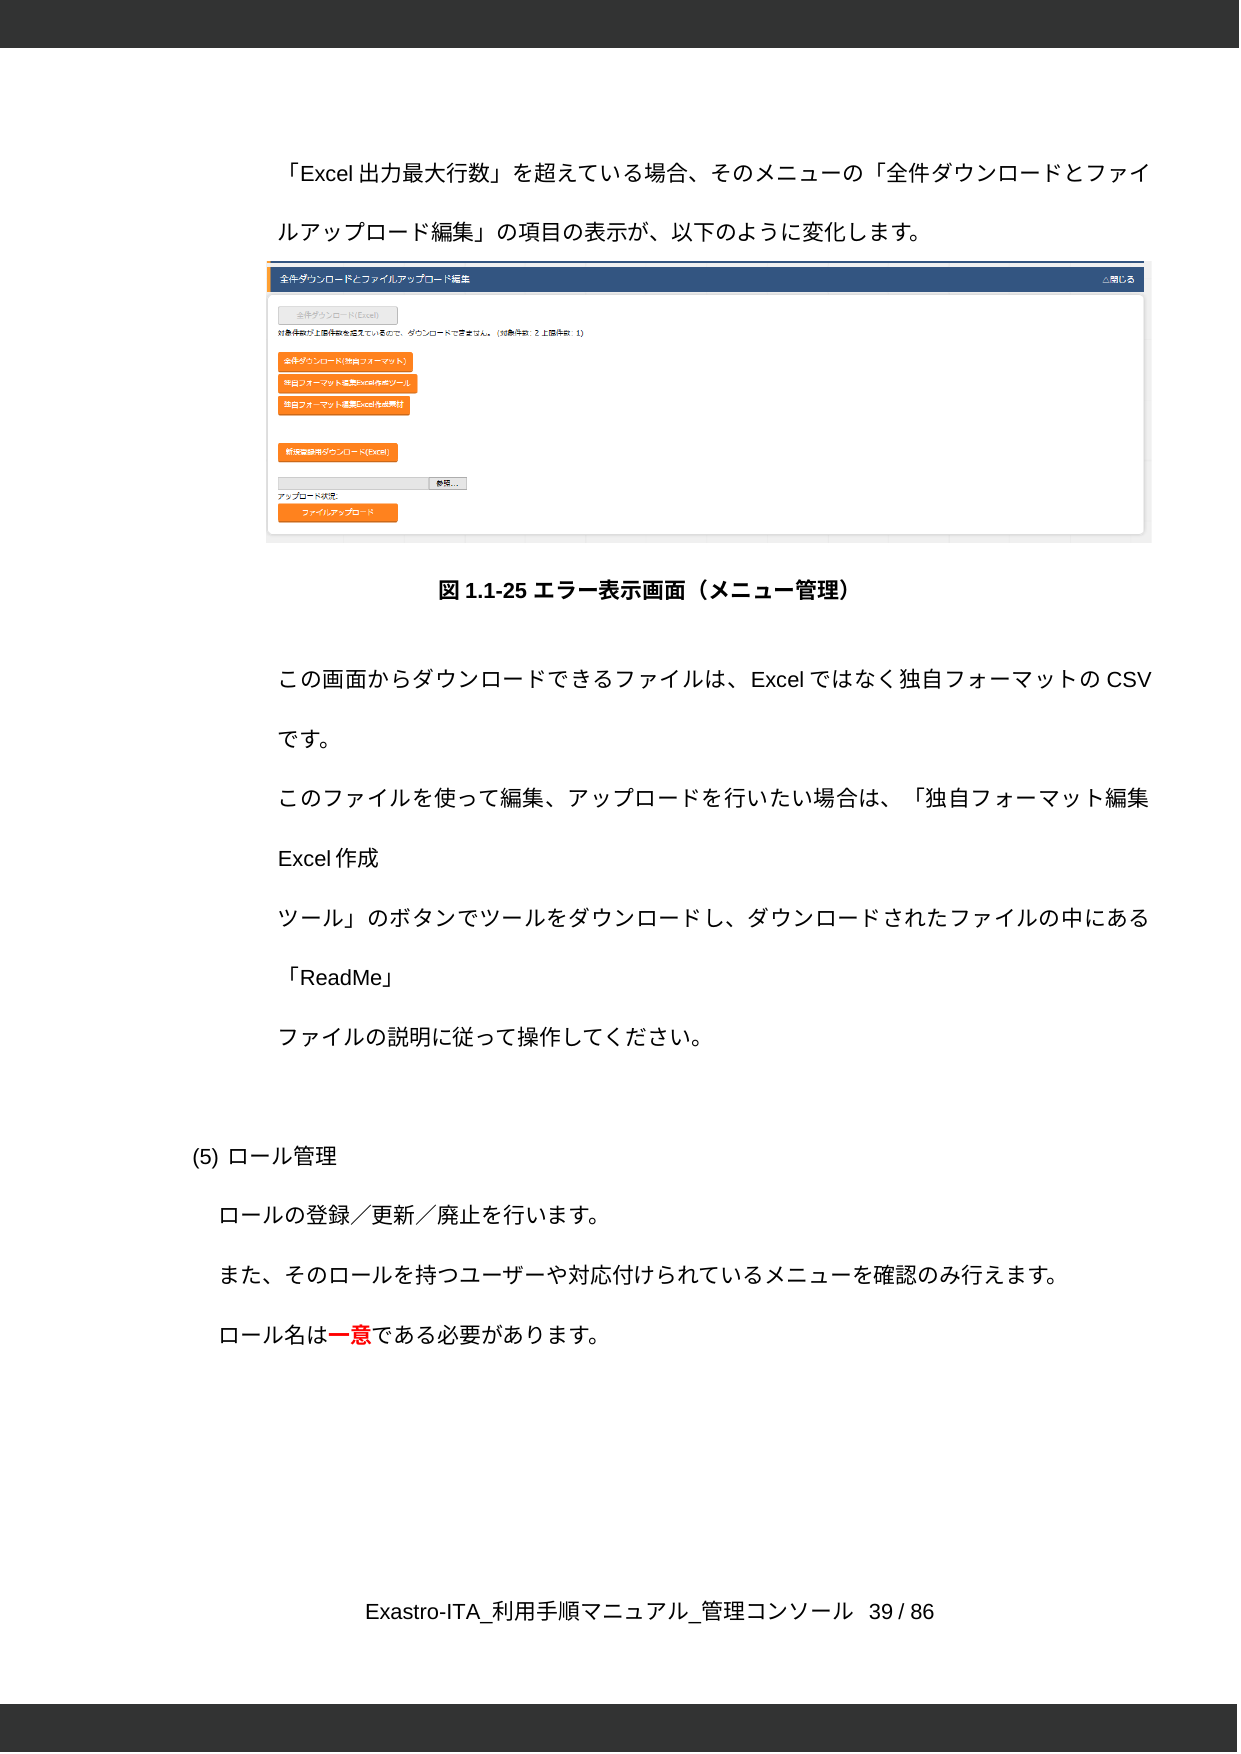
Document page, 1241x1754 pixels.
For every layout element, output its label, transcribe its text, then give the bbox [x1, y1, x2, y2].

text このファイルを使って編集、アップロードを行いたい場合は、「独自フォーマット編集Excel作成 [278, 767, 1152, 887]
picture [0, 0, 1239, 48]
picture [0, 1704, 1237, 1752]
text ロール名は一意である必要があります。 [218, 1304, 1152, 1363]
picture [266, 261, 1152, 543]
text この画面からダウンロードできるファイルは、Excelではなく独自フォーマットのCSVです。 [278, 648, 1152, 767]
text ツール」のボタンでツールをダウンロードし、ダウンロードされたファイルの中にある「ReadMe」 [278, 887, 1152, 1006]
text また、そのロールを持つユーザーや対応付けられているメニューを確認のみ行えます。 [218, 1244, 1152, 1304]
text ロールの登録／更新／廃止を行います。 [218, 1184, 1152, 1244]
text 図 1.1-25 エラー表示画面（メニュー管理） [148, 559, 1152, 618]
subtitle ロール管理 [192, 1125, 1152, 1184]
text 「Excel出力最大行数」を超えている場合、そのメニューの「全件ダウンロードとファイルアップロード編集」の項目の表示が、以下のように変化します。 [278, 142, 1152, 261]
text ファイルの説明に従って操作してください。 [278, 1006, 1152, 1065]
